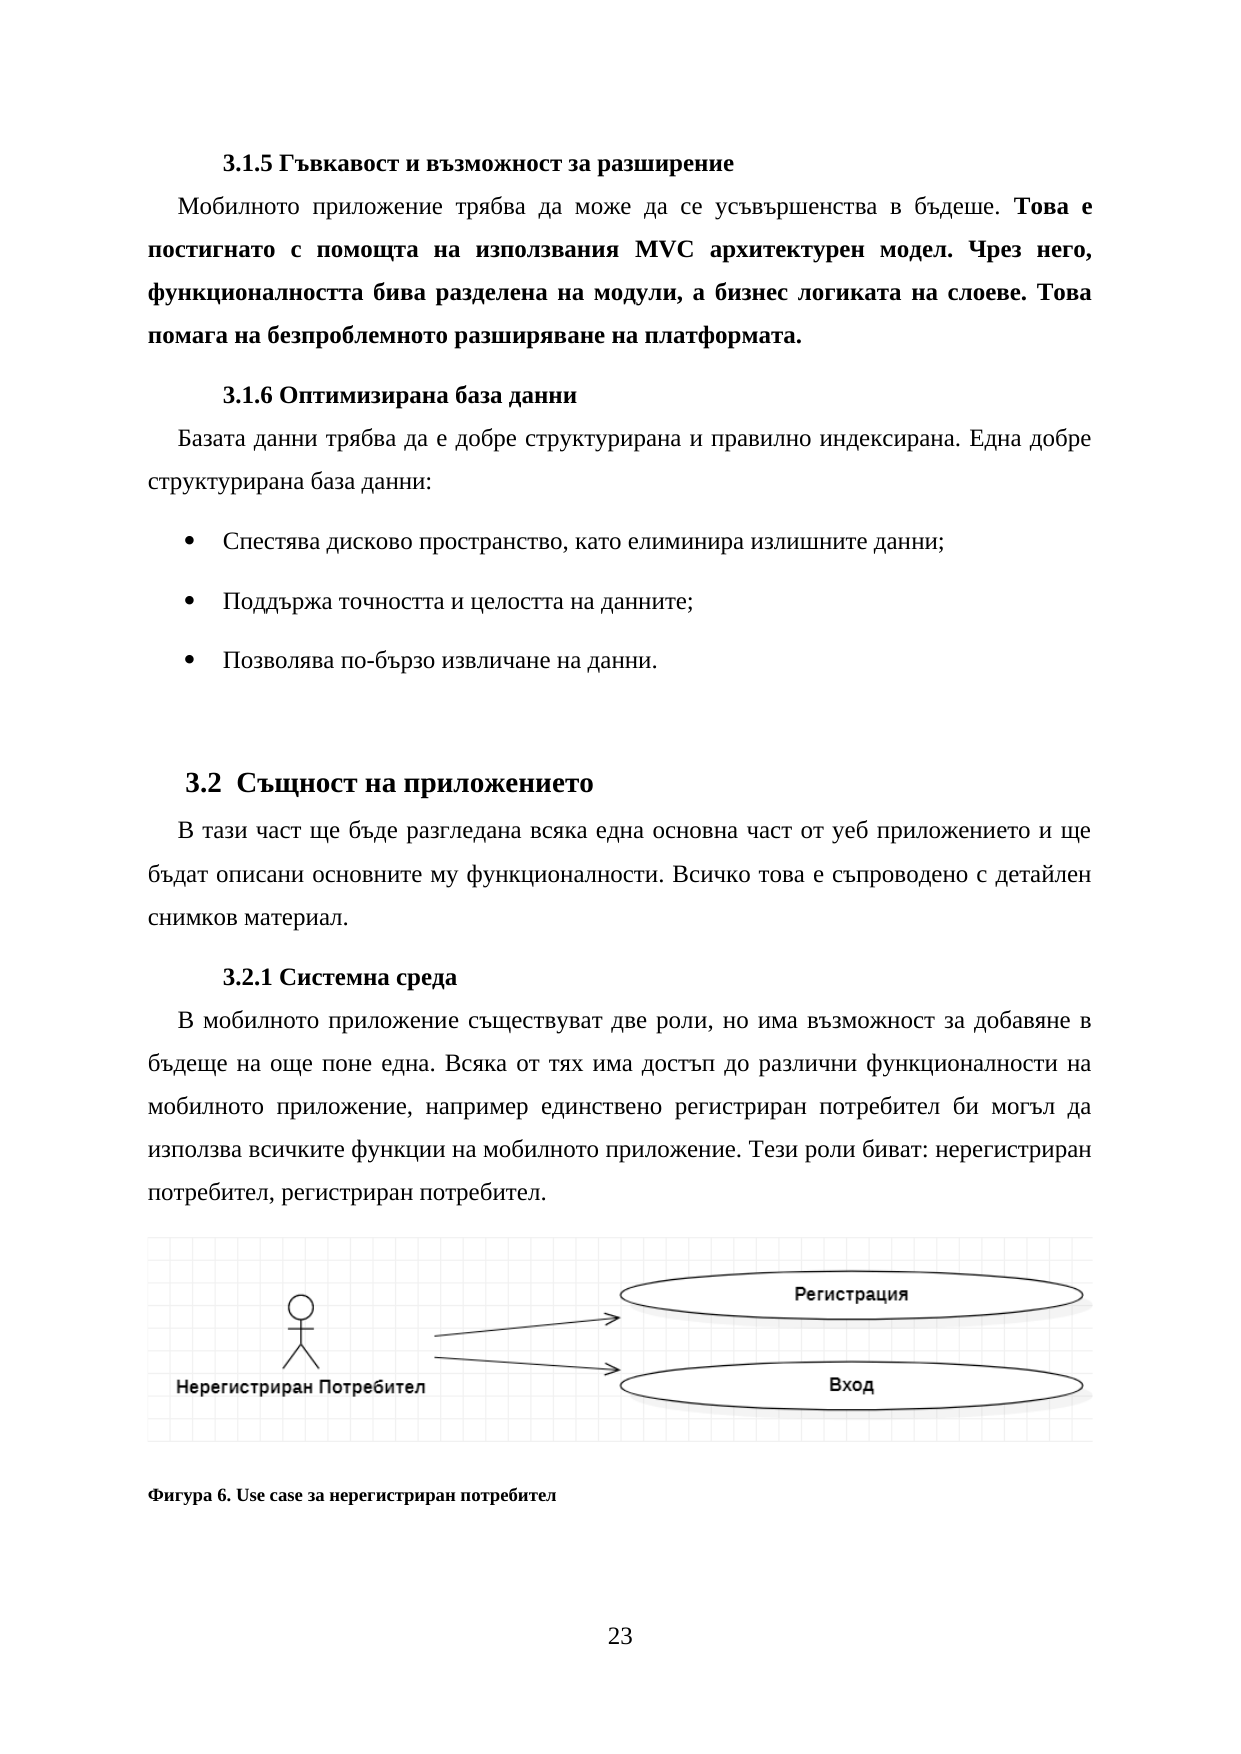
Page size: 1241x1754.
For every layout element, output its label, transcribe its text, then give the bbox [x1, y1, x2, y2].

subtitle Същност на приложението [185, 765, 1092, 799]
list Позволява по-бързо извличане на данни. [185, 646, 1092, 674]
subtitle Оптимизирана база данни [223, 380, 1092, 409]
subtitle Системна среда [223, 962, 1092, 990]
text Базата данни трябва да е добре структурирана и правилно индексирана. Една добре структурирана база данни: [148, 423, 1092, 495]
list Поддържа точността и целостта на данните; [185, 586, 1092, 614]
subtitle Гъвкавост и възможност за разширение [223, 148, 1092, 176]
list Спестява дисково пространство, като елиминира излишните данни; [185, 526, 1092, 555]
text Фигура 6. Use case за нерегистриран потребител [148, 1442, 1092, 1505]
text В тази част ще бъде разгледана всяка една основна част от уеб приложението и ще бъдат описани основните му функционалности. Всичко това е съпроводено с детайлен снимков материал. [148, 816, 1092, 931]
picture [147, 1237, 1093, 1442]
text В мобилното приложение съществуват две роли, но има възможност за добавяне в бъдеще на още поне една. Всяка от тях има достъп до различни функционалности на мобилното приложение, например единствено регистриран потребител би могъл да използва всичките функции на мобилното приложение. Тези роли биват: нерегистриран потребител, регистриран потребител. [148, 1005, 1092, 1206]
text Мобилното приложение трябва да може да се усъвършенства в бъдеше. Това е постигнато с помощта на използвания MVC архитектурен модел. Чрез него, функционалността бива разделена на модули, а бизнес логиката на слоеве. Това помага на безпроблемното разширяване на платформата. [148, 191, 1092, 349]
